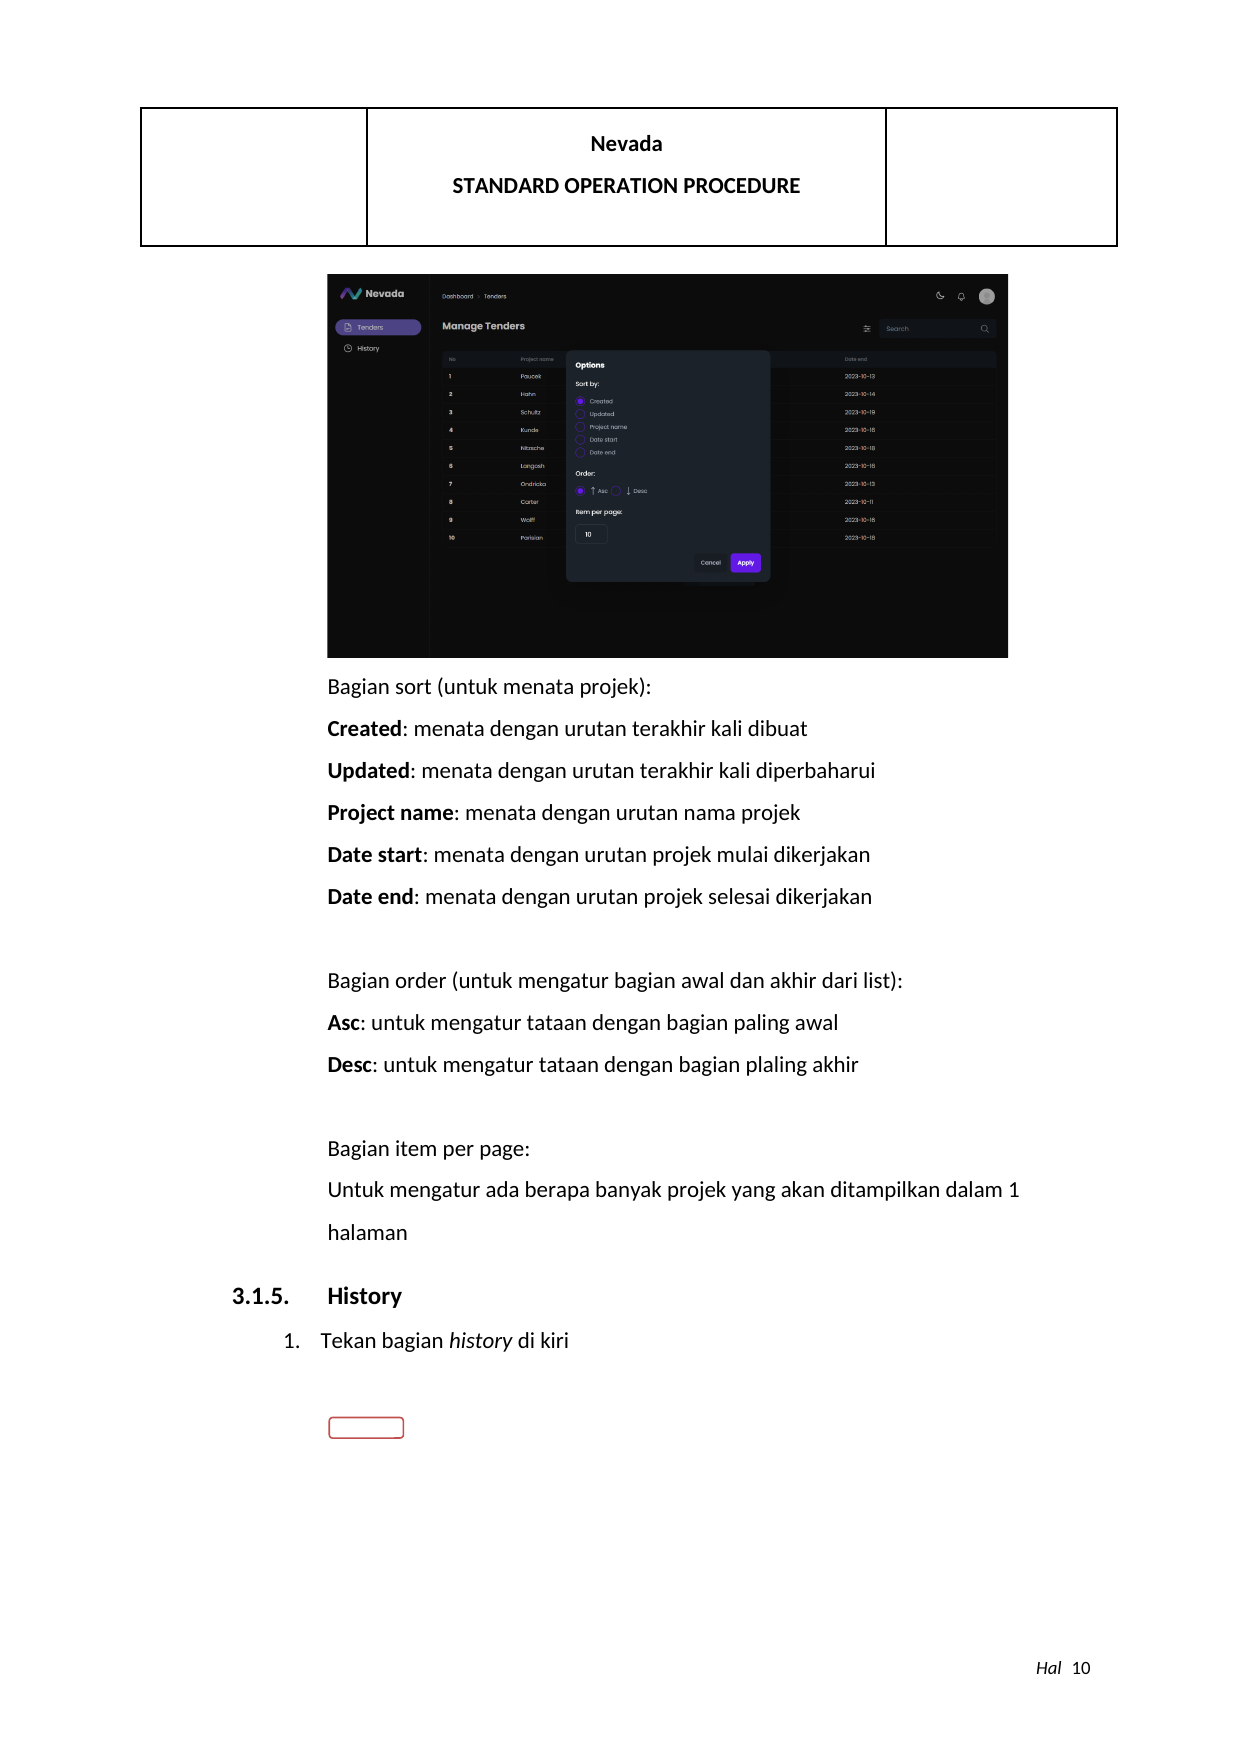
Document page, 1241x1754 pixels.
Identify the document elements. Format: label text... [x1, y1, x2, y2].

subtitle History [290, 1280, 1090, 1311]
list Tekan bagian history di kiri [283, 1326, 1090, 1354]
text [283, 275, 1090, 1246]
picture [327, 274, 1009, 658]
